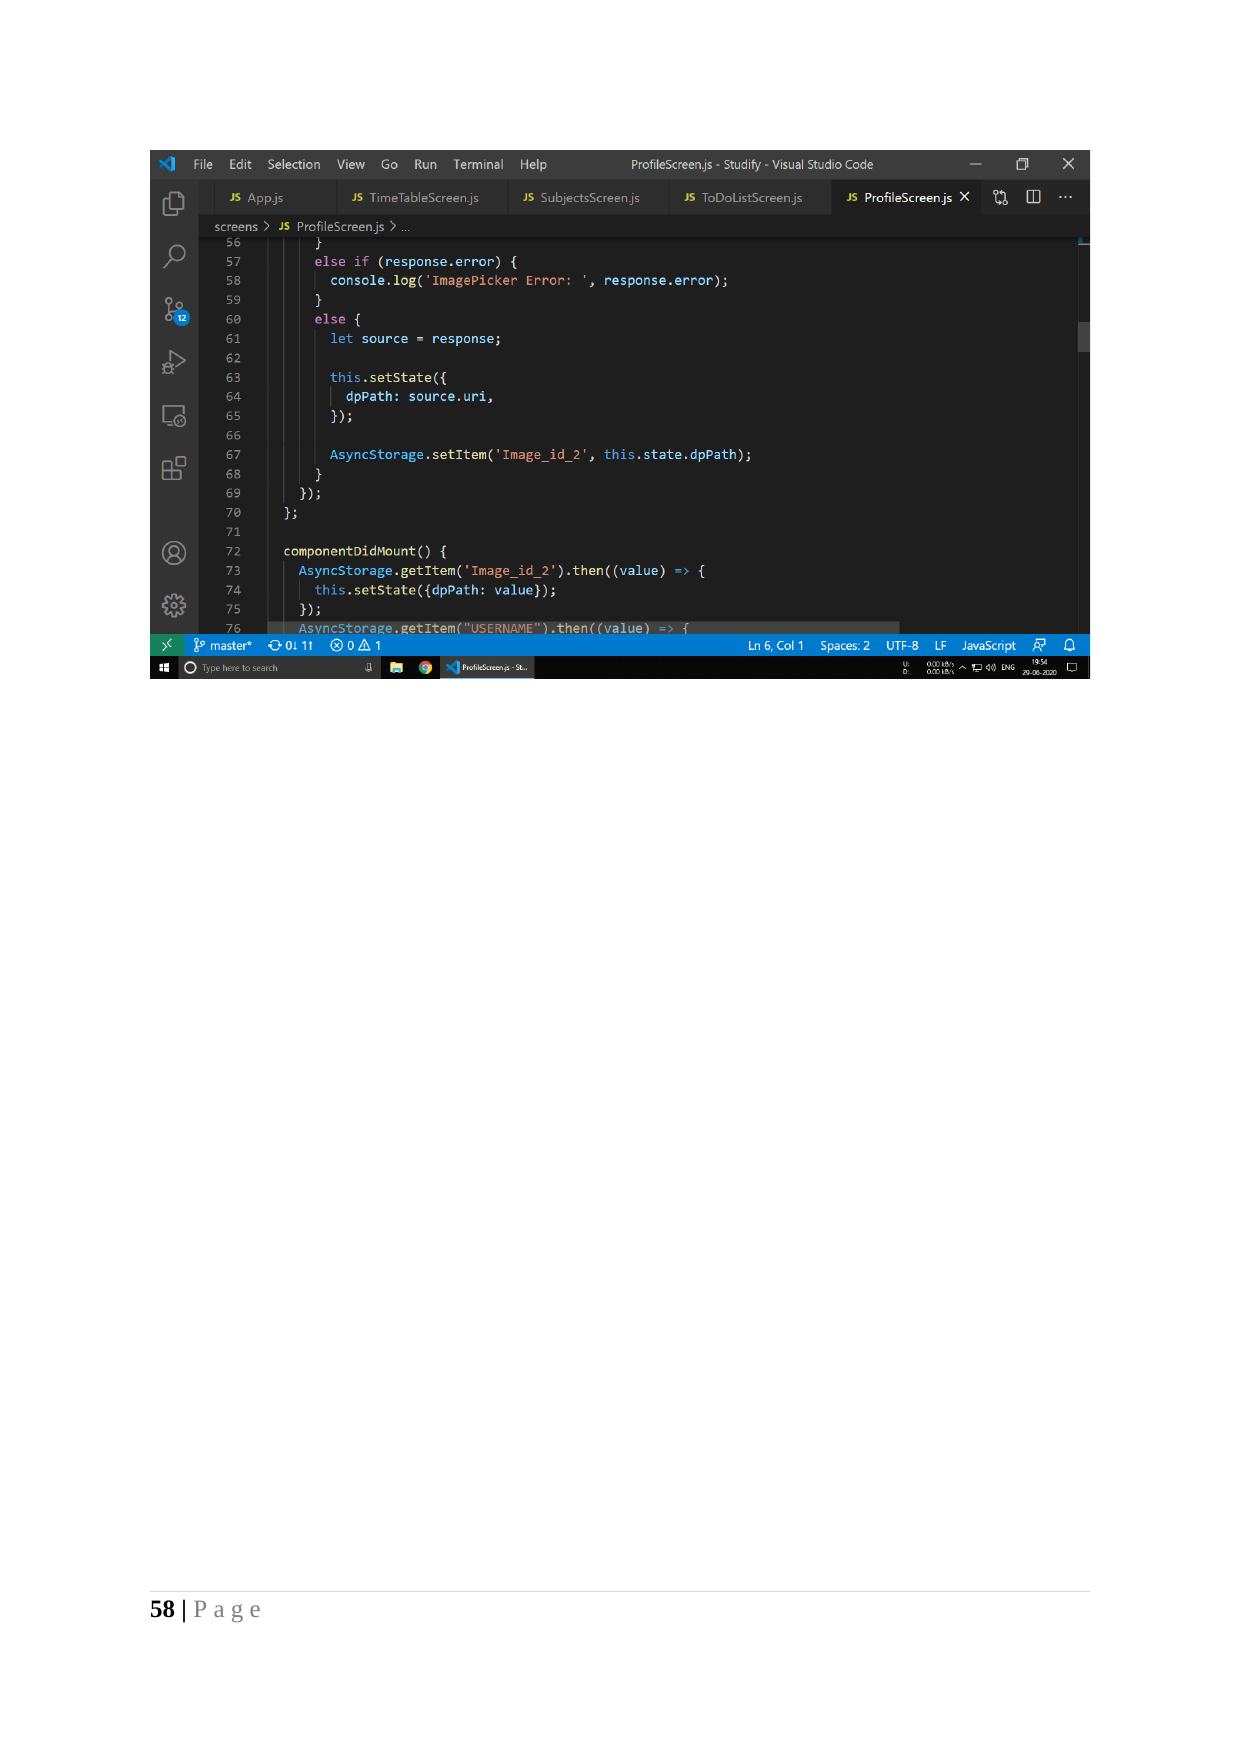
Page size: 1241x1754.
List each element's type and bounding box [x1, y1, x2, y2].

picture [150, 150, 1091, 679]
